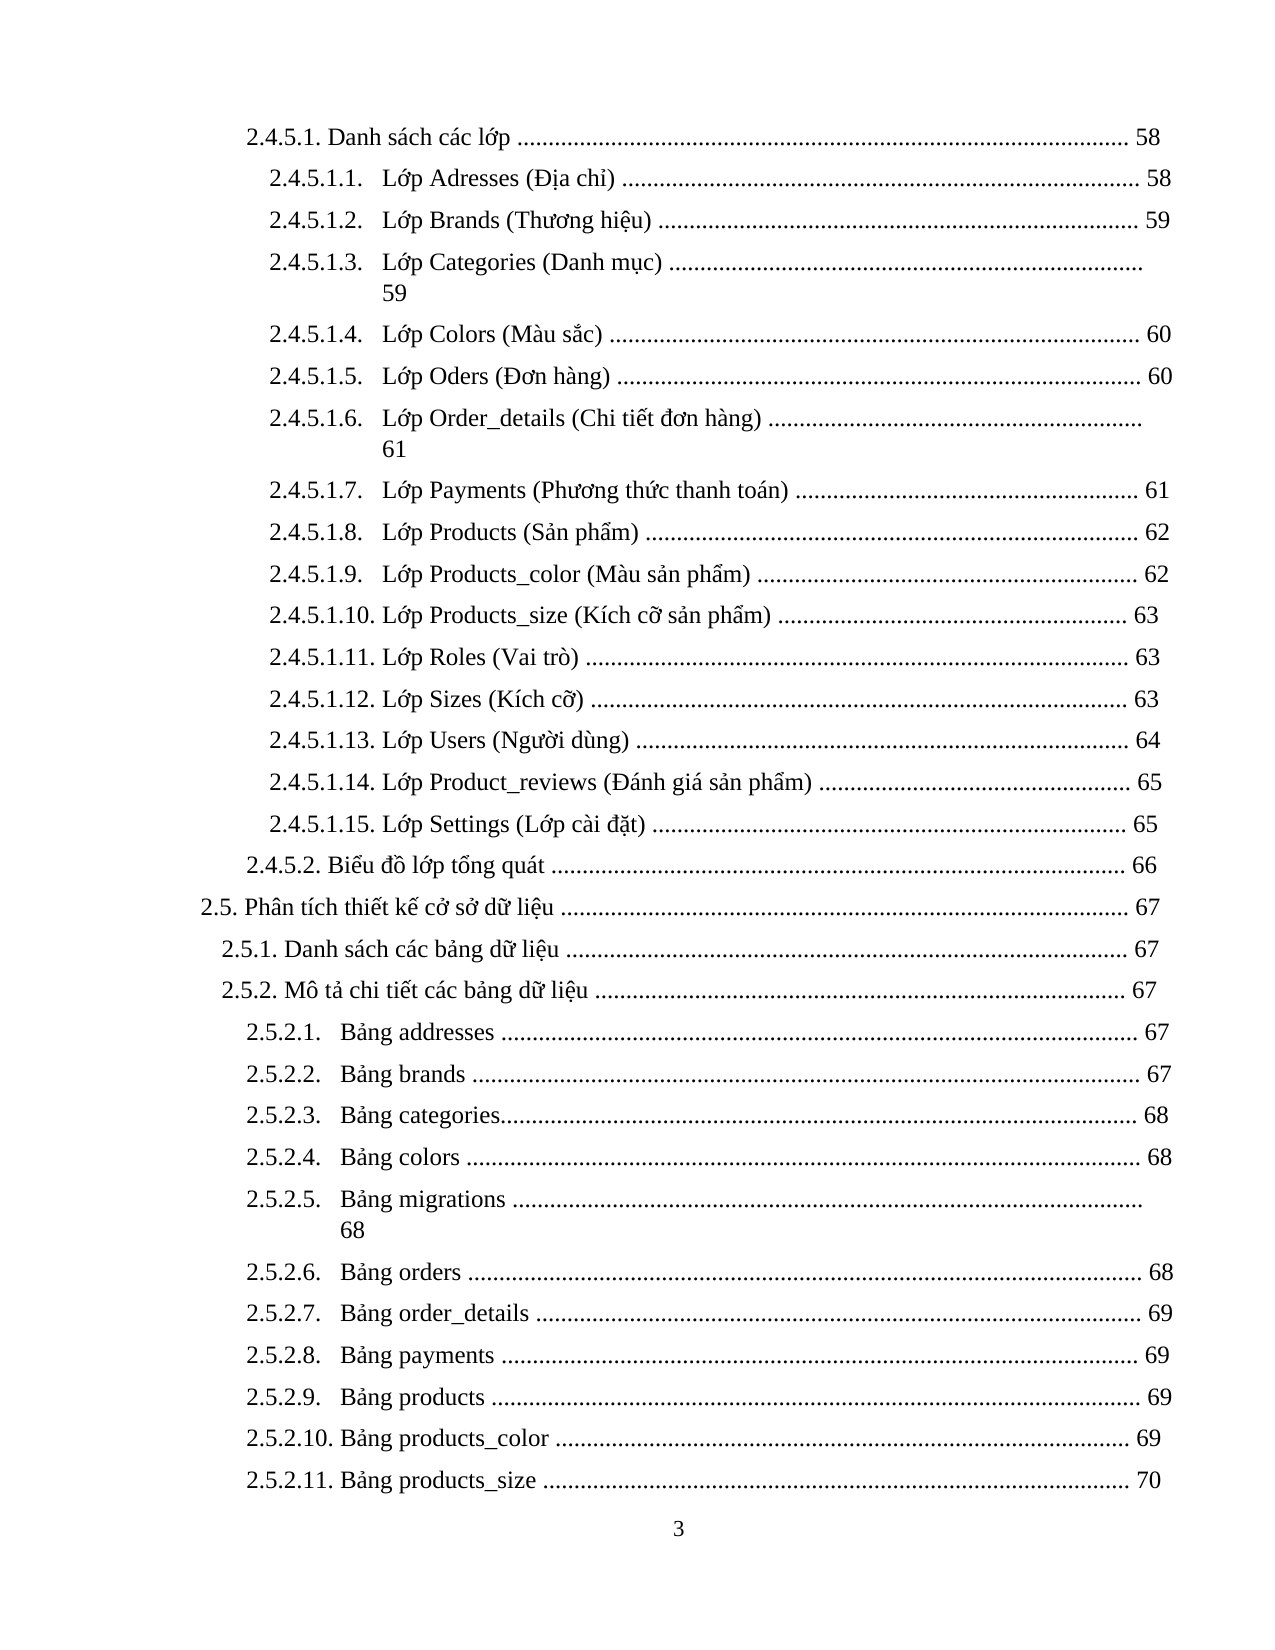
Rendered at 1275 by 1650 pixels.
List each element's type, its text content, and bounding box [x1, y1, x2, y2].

list Lớp Payments (Phương thức thanh toán) ....................................................... 61 [269, 476, 1174, 504]
list Bảng products_color ............................................................................................ 69 [246, 1423, 1174, 1452]
list Lớp Adresses (Địa chỉ) ................................................................................... 58 [269, 163, 1174, 192]
list Lớp Brands (Thương hiệu) ............................................................................. 59 [269, 205, 1174, 234]
list Bảng brands ........................................................................................................... 67 [246, 1059, 1174, 1088]
list Bảng categories...................................................................................................... 68 [246, 1101, 1174, 1129]
list Bảng migrations ..................................................................................................... 68 [246, 1184, 1174, 1244]
list Bảng payments ...................................................................................................... 69 [246, 1340, 1174, 1369]
list Lớp Product_reviews (Đánh giá sản phẩm) .................................................. 65 [269, 767, 1174, 796]
list Lớp Categories (Danh mục) ............................................................................ 59 [269, 247, 1174, 307]
text 2.4.5.1. Danh sách các lớp .................................................................................................. 58 [246, 122, 1174, 151]
list Bảng addresses ...................................................................................................... 67 [246, 1017, 1174, 1046]
list Lớp Roles (Vai trò) ....................................................................................... 63 [269, 642, 1174, 671]
list Bảng products ........................................................................................................ 69 [246, 1382, 1174, 1410]
list Lớp Products_color (Màu sản phẩm) ............................................................. 62 [269, 559, 1174, 588]
text 2.5. Phân tích thiết kế cở sở dữ liệu ........................................................................................... 67 [200, 892, 1174, 921]
list Bảng products_size .............................................................................................. 70 [246, 1465, 1174, 1494]
list Danh sách các bảng dữ liệu .......................................................................................... 67 [221, 934, 1174, 963]
list Lớp Users (Người dùng) ............................................................................... 64 [269, 726, 1174, 754]
list Lớp Products (Sản phẩm) ............................................................................... 62 [269, 517, 1174, 546]
list Bảng colors ............................................................................................................ 68 [246, 1142, 1174, 1171]
list Lớp Oders (Đơn hàng) .................................................................................... 60 [269, 361, 1174, 390]
list Lớp Sizes (Kích cỡ) ...................................................................................... 63 [269, 684, 1174, 713]
list Lớp Colors (Màu sắc) ..................................................................................... 60 [269, 319, 1174, 348]
list Bảng orders ............................................................................................................ 68 [246, 1257, 1174, 1285]
text 2.4.5.2. Biểu đồ lớp tổng quát ............................................................................................ 66 [246, 851, 1174, 879]
list Mô tả chi tiết các bảng dữ liệu ..................................................................................... 67 [221, 976, 1174, 1004]
list Lớp Products_size (Kích cỡ sản phẩm) ........................................................ 63 [269, 601, 1174, 629]
list Bảng order_details ................................................................................................. 69 [246, 1298, 1174, 1327]
list Lớp Order_details (Chi tiết đơn hàng) ............................................................ 61 [269, 403, 1174, 463]
list Lớp Settings (Lớp cài đặt) ............................................................................ 65 [269, 809, 1174, 838]
